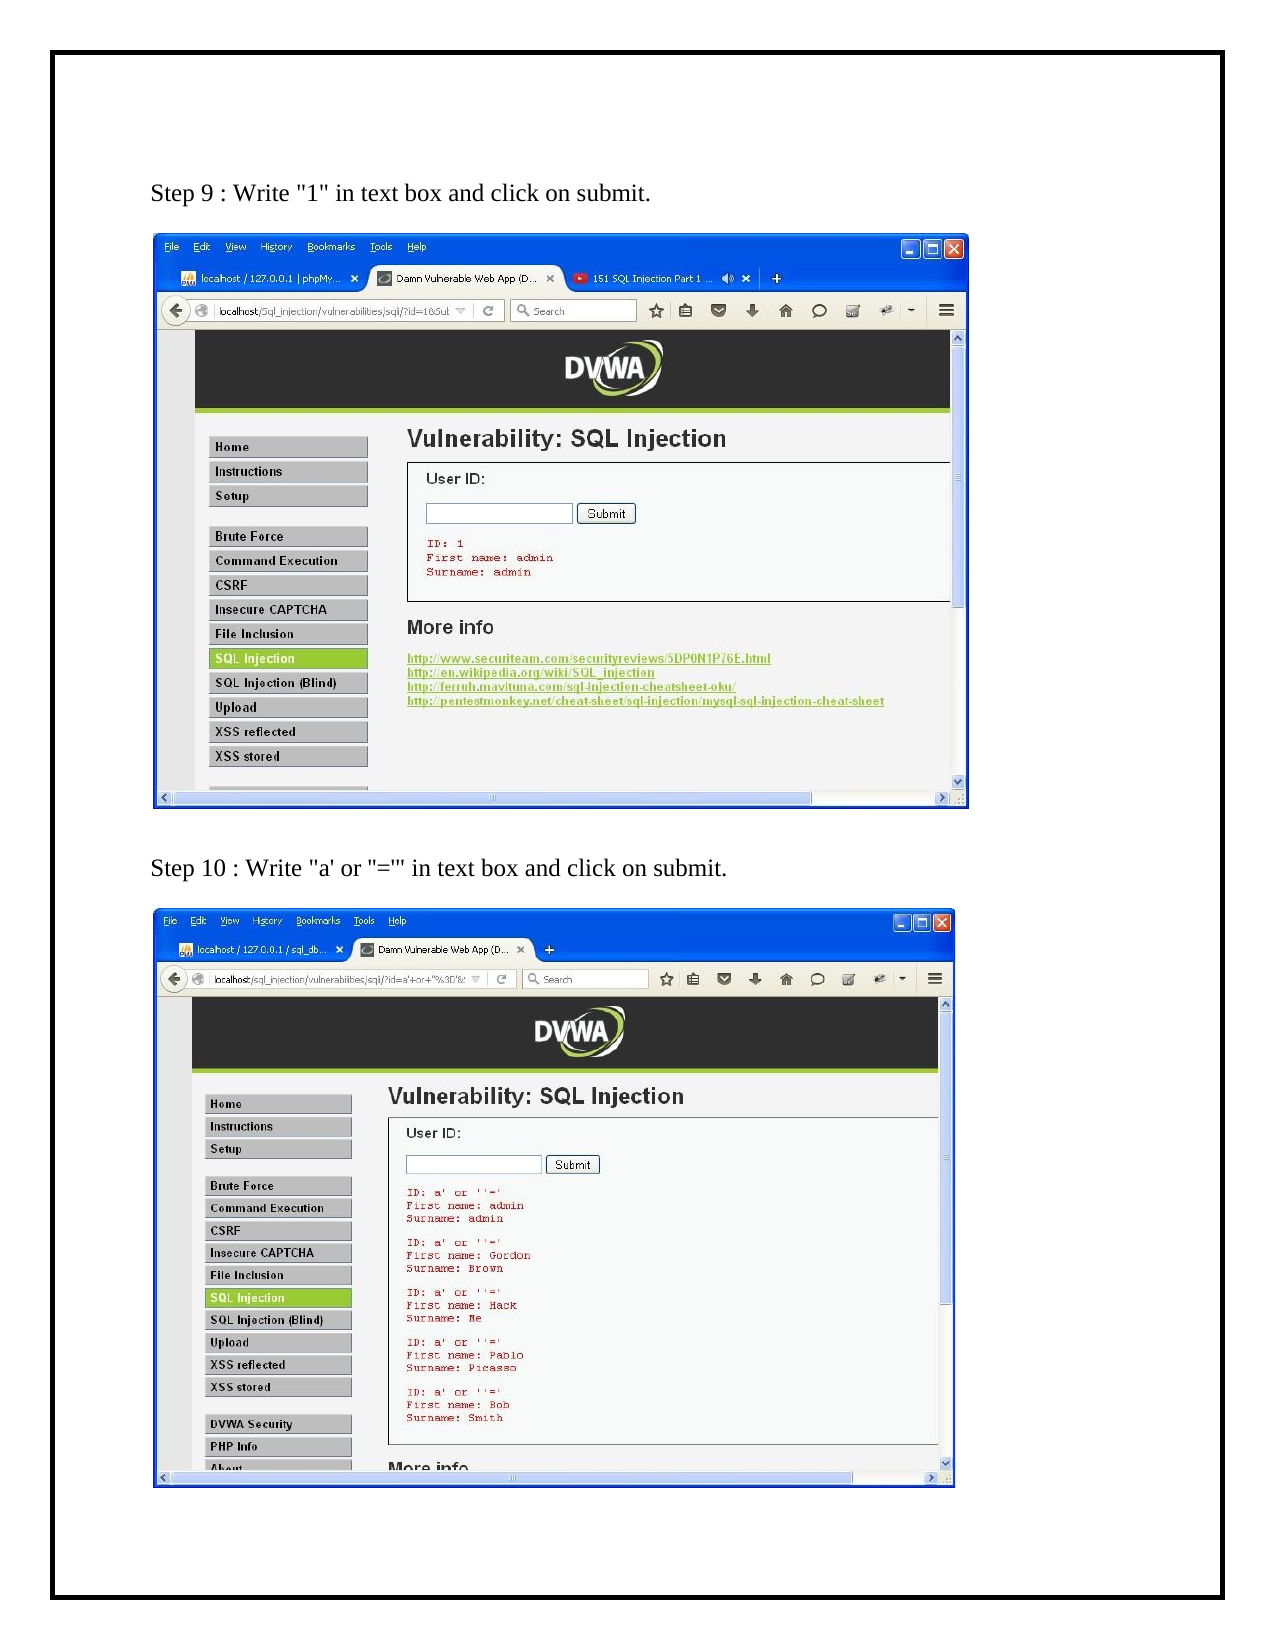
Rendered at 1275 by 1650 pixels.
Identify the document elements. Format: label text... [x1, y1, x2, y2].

picture [153, 908, 956, 1488]
picture [153, 233, 969, 809]
text Step 10 : Write "a' or ''='" in text box and click on submit. [150, 853, 1167, 882]
text Step 9 : Write "1" in text box and click on submit. [150, 178, 1167, 206]
